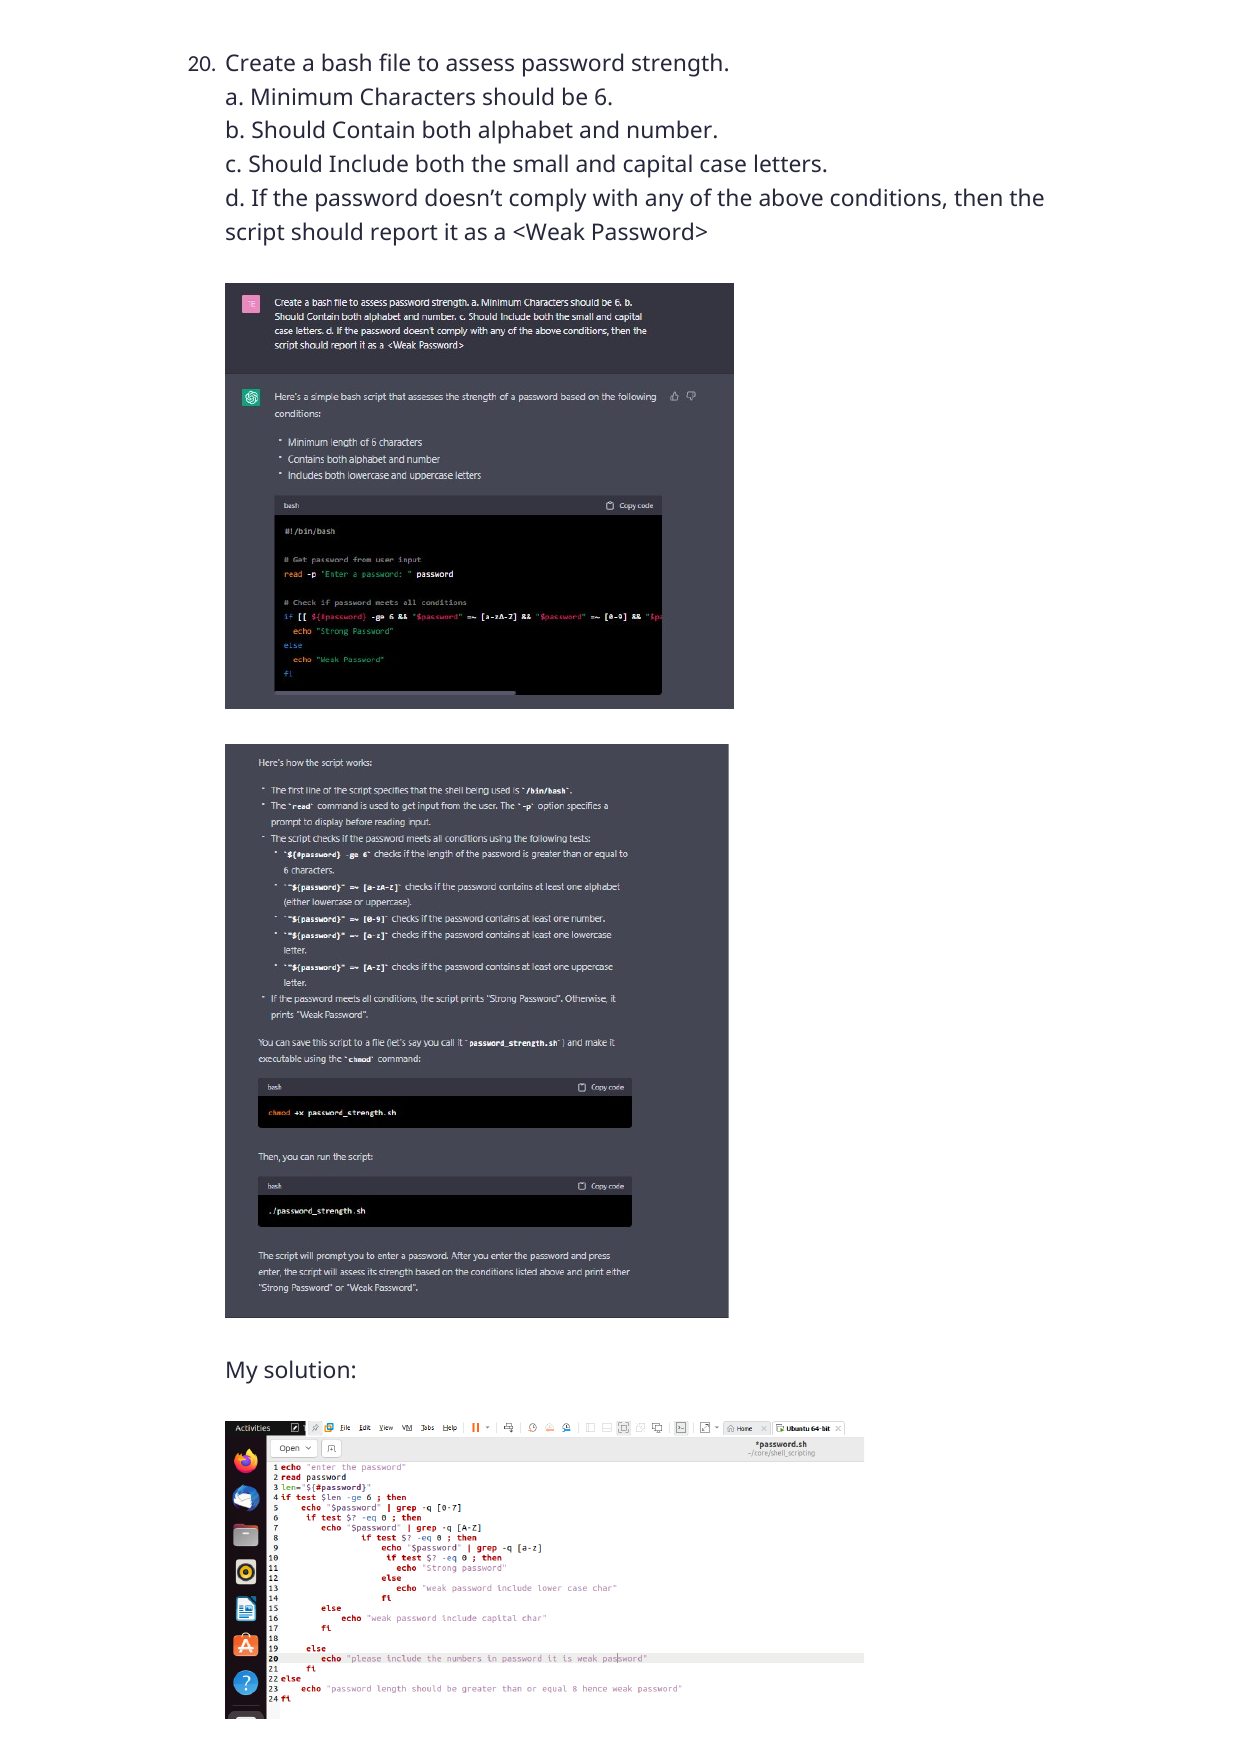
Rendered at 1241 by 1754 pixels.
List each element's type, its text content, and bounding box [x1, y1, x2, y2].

list Create a bash file to assess password strength. a. Minimum Characters should be 6. b. Should Contain both alphabet and number. c. Should Include both the small and capital case letters. d. If the password doesn’t comply with any of the above conditions, then the script should report it as a <Weak Password> [187, 47, 1090, 247]
picture [225, 744, 729, 1318]
picture [225, 1421, 865, 1719]
list My solution: [225, 1353, 1090, 1385]
picture [225, 283, 734, 709]
